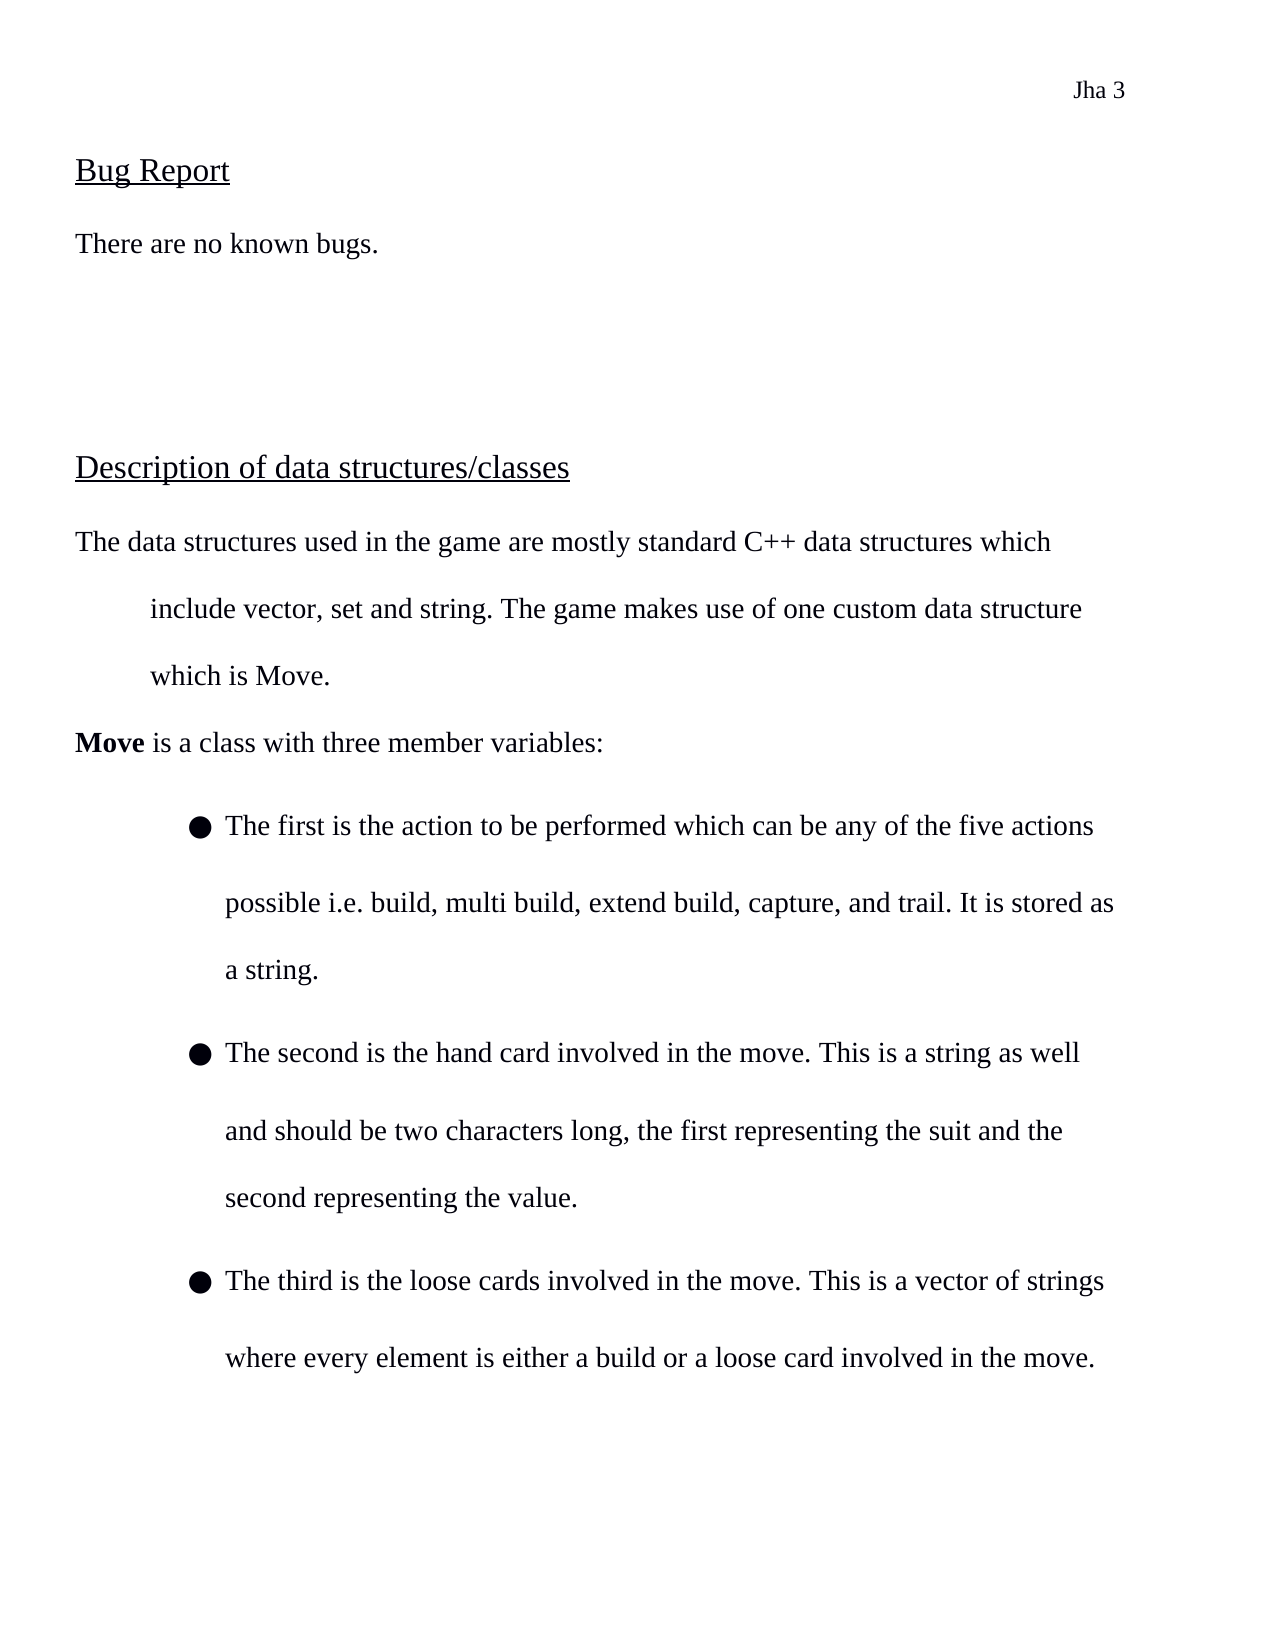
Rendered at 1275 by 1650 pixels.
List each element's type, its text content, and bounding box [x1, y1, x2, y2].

list The first is the action to be performed which can be any of the five actions possible i.e. build, multi build, extend build, capture, and trail. It is stored as a string. [187, 792, 1125, 986]
text Bug Report [75, 150, 1125, 188]
text Description of data structures/classes [75, 447, 1125, 485]
text There are no known bugs. [75, 227, 1125, 260]
text Move is a class with three member variables: [75, 725, 1125, 758]
list The second is the hand card involved in the move. This is a string as well and should be two characters long, the first representing the suit and the second representing the value. [187, 1019, 1125, 1213]
text The data structures used in the game are mostly standard C++ data structures which include vector, set and string. The game makes use of one custom data structure which is Move. [75, 524, 1125, 691]
list The third is the loose cards involved in the move. This is a vector of strings where every element is either a build or a loose card involved in the move. [187, 1247, 1125, 1374]
